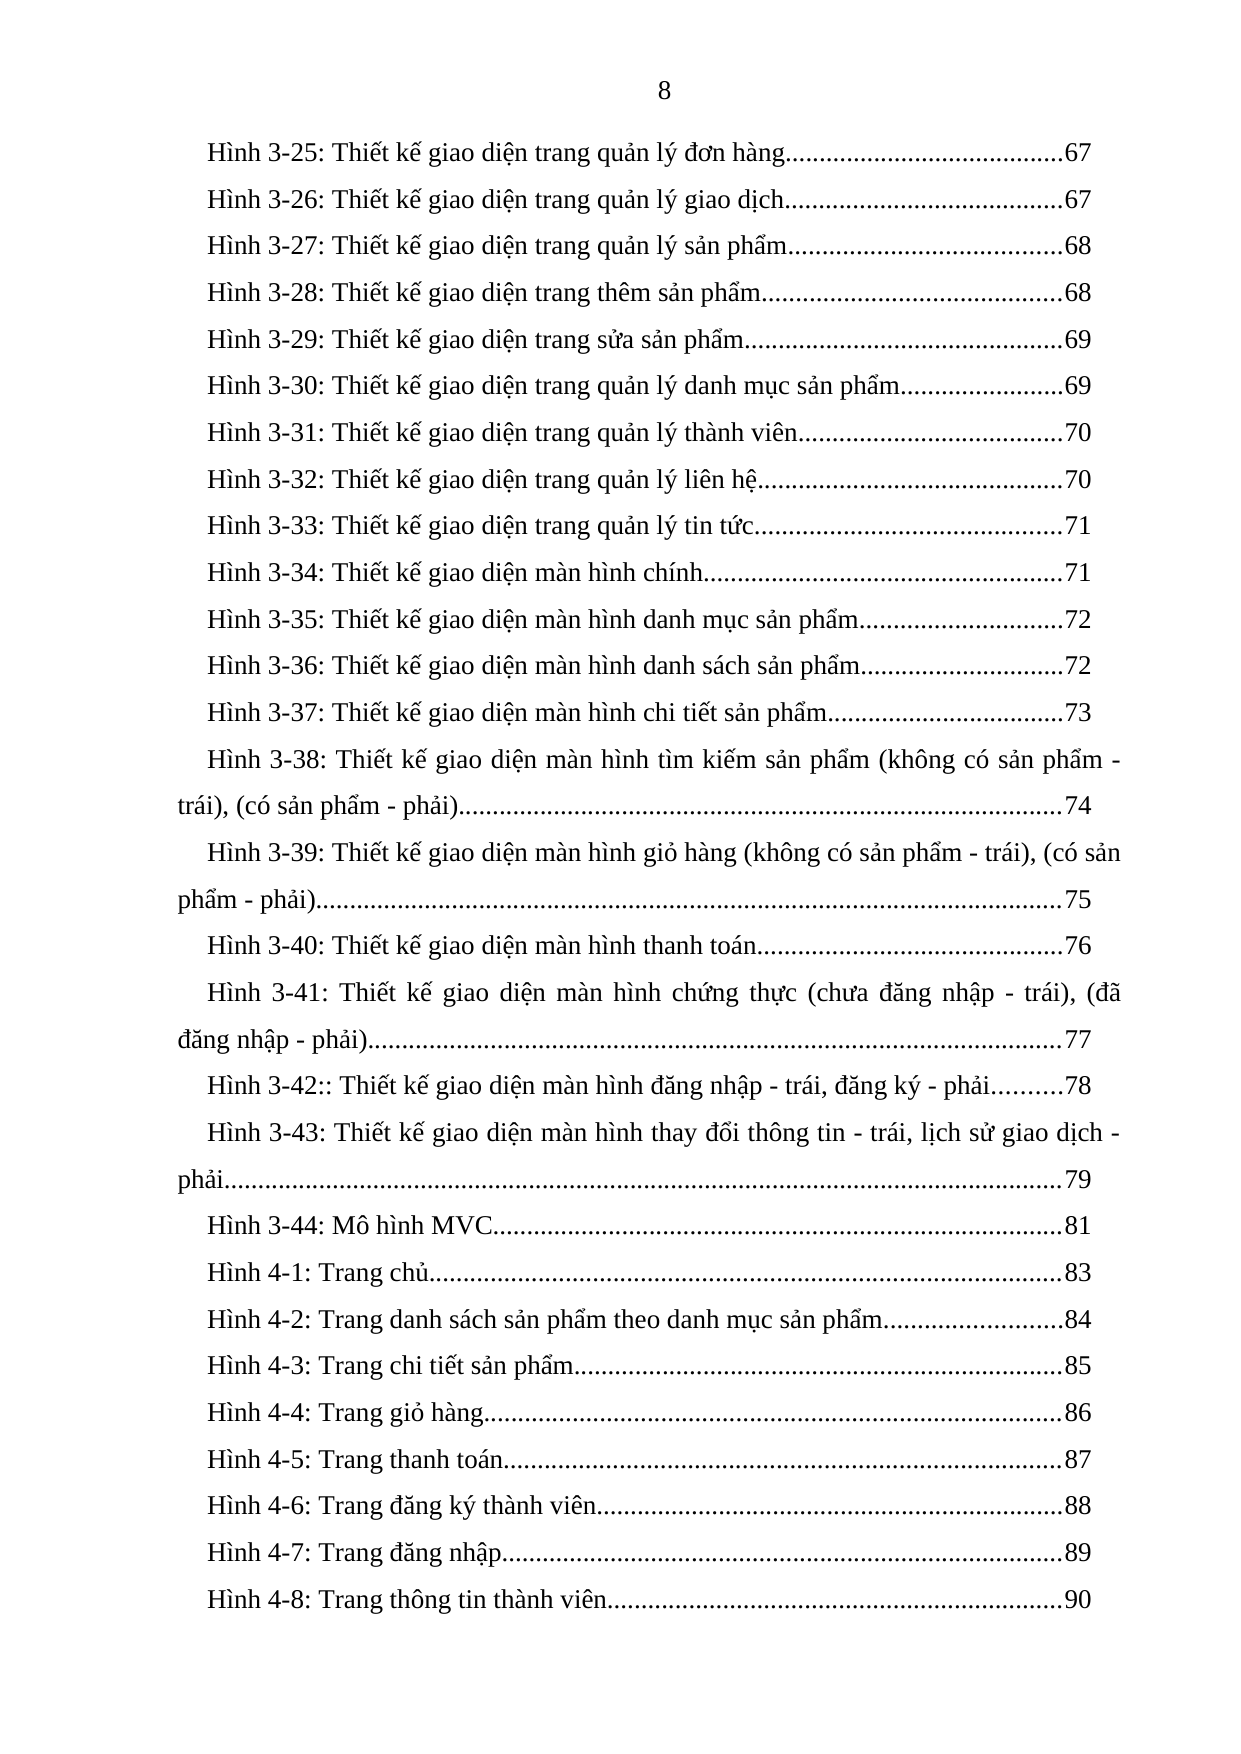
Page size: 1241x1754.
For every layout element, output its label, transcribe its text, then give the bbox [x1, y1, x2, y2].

text Hình 3-37: Thiết kế giao diện màn hình chi tiết sản phẩm 73 [177, 696, 1122, 727]
text Hình 3-35: Thiết kế giao diện màn hình danh mục sản phẩm 72 [177, 603, 1122, 634]
text Hình 3-31: Thiết kế giao diện trang quản lý thành viên 70 [177, 416, 1122, 447]
text Hình 3-28: Thiết kế giao diện trang thêm sản phẩm 68 [177, 276, 1122, 307]
text Hình 3-26: Thiết kế giao diện trang quản lý giao dịch 67 [177, 183, 1122, 214]
text Hình 4-8: Trang thông tin thành viên 90 [177, 1583, 1122, 1614]
text Hình 4-2: Trang danh sách sản phẩm theo danh mục sản phẩm 84 [177, 1303, 1122, 1334]
text Hình 3-27: Thiết kế giao diện trang quản lý sản phẩm 68 [177, 229, 1122, 261]
text Hình 3-34: Thiết kế giao diện màn hình chính 71 [177, 556, 1122, 587]
text Hình 3-29: Thiết kế giao diện trang sửa sản phẩm 69 [177, 323, 1122, 354]
text Hình 4-4: Trang giỏ hàng 86 [177, 1396, 1122, 1427]
text Hình 4-6: Trang đăng ký thành viên 88 [177, 1489, 1122, 1521]
text Hình 3-33: Thiết kế giao diện trang quản lý tin tức 71 [177, 509, 1122, 541]
text Hình 3-36: Thiết kế giao diện màn hình danh sách sản phẩm 72 [177, 649, 1122, 681]
text Hình 3-40: Thiết kế giao diện màn hình thanh toán 76 [177, 929, 1122, 961]
text Hình 3-25: Thiết kế giao diện trang quản lý đơn hàng 67 [177, 136, 1122, 167]
text Hình 4-3: Trang chi tiết sản phẩm 85 [177, 1349, 1122, 1381]
text Hình 3-43: Thiết kế giao diện màn hình thay đổi thông tin - trái, lịch sử giao dịch - phải 79 [177, 1116, 1122, 1194]
text Hình 3-38: Thiết kế giao diện màn hình tìm kiếm sản phẩm (không có sản phẩm - trái), (có sản phẩm - phải) 74 [177, 743, 1122, 821]
text Hình 3-39: Thiết kế giao diện màn hình giỏ hàng (không có sản phẩm - trái), (có sản phẩm - phải) 75 [177, 836, 1122, 914]
text Hình 3-30: Thiết kế giao diện trang quản lý danh mục sản phẩm 69 [177, 369, 1122, 401]
text Hình 4-7: Trang đăng nhập 89 [177, 1536, 1122, 1567]
text Hình 3-32: Thiết kế giao diện trang quản lý liên hệ 70 [177, 463, 1122, 494]
text Hình 3-41: Thiết kế giao diện màn hình chứng thực (chưa đăng nhập - trái), (đã đăng nhập - phải) 77 [177, 976, 1122, 1054]
text Hình 3-44: Mô hình MVC 81 [177, 1209, 1122, 1241]
text Hình 3-42:: Thiết kế giao diện màn hình đăng nhập - trái, đăng ký - phải 78 [177, 1069, 1122, 1101]
text Hình 4-5: Trang thanh toán 87 [177, 1443, 1122, 1474]
text Hình 4-1: Trang chủ 83 [177, 1256, 1122, 1287]
